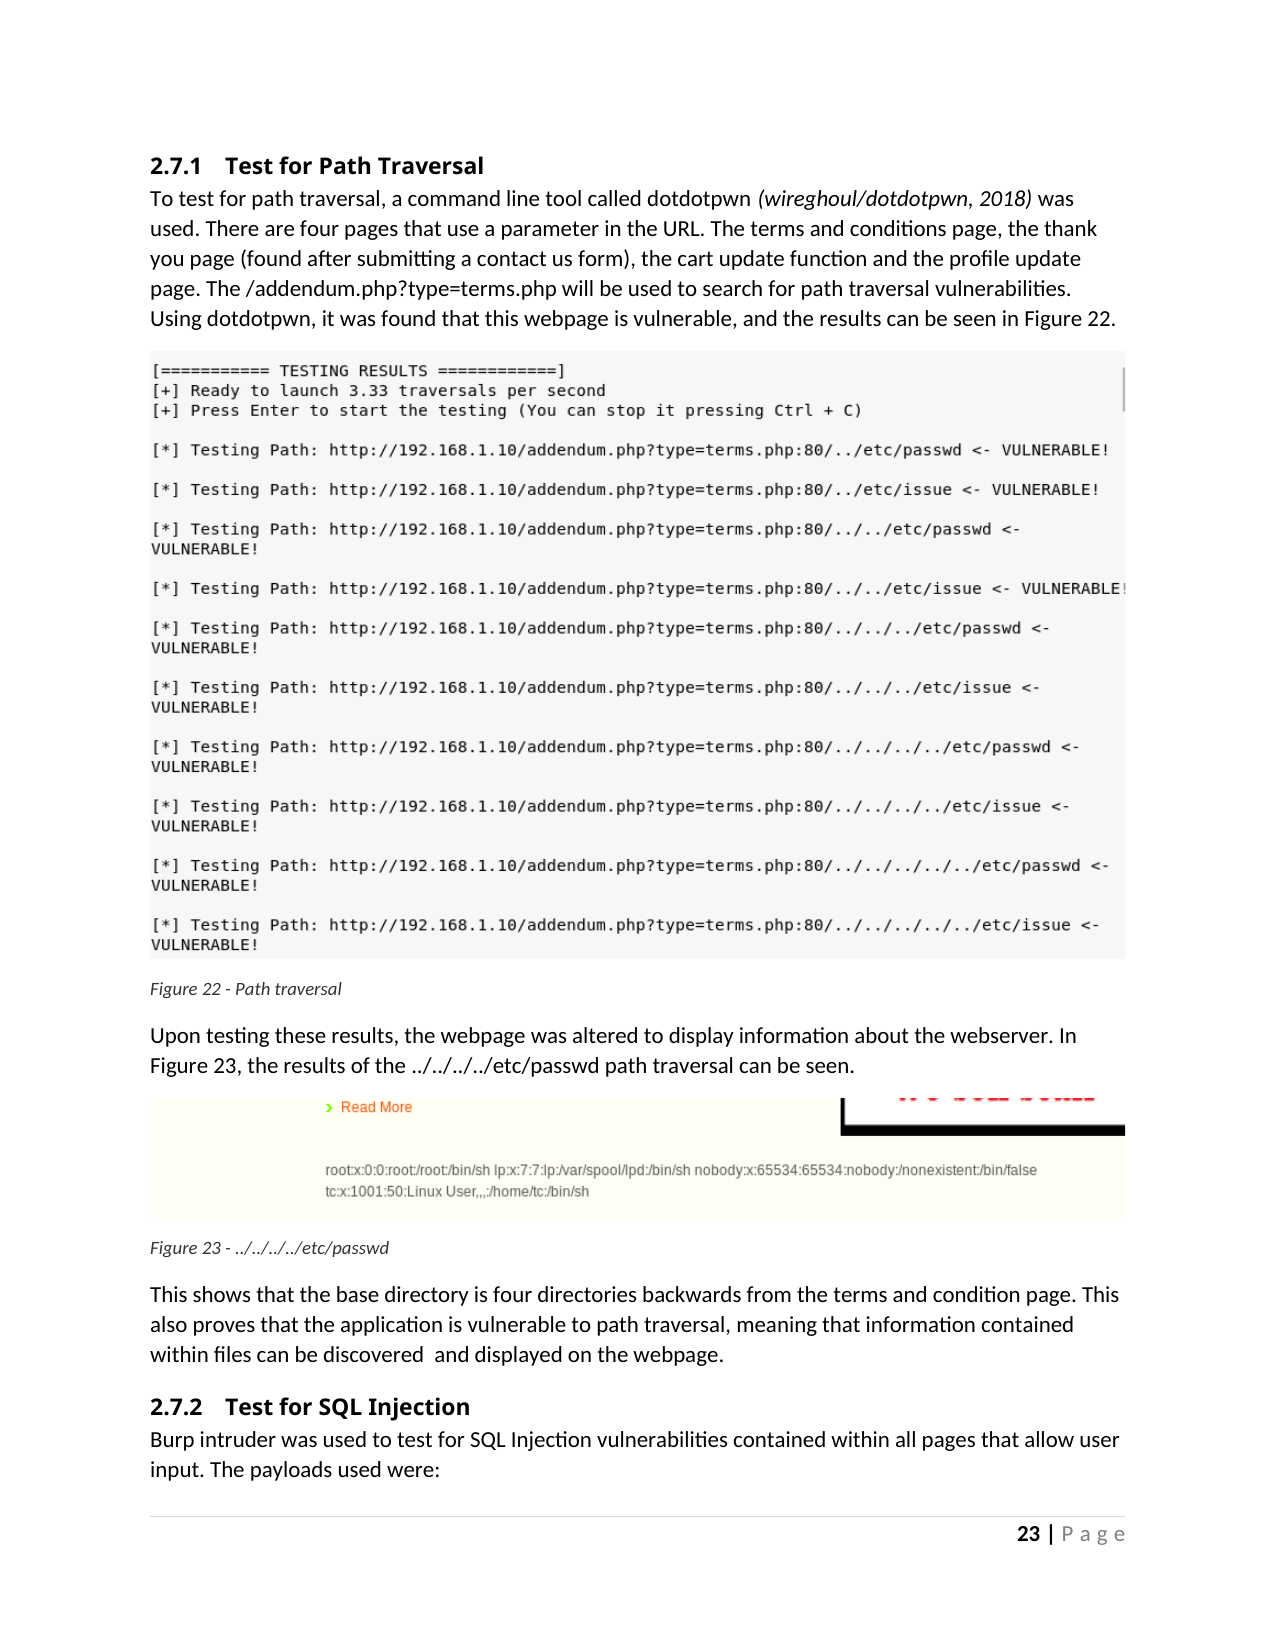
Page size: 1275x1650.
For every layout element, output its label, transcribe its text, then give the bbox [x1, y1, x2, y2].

text Figure 22 - Path traversal [150, 977, 1125, 1000]
subtitle Test for SQL Injection [150, 1391, 1125, 1423]
subtitle Test for Path Traversal [150, 150, 1125, 181]
text Upon testing these results, the webpage was altered to display information about the webserver. In Figure 23, the results of the ../../../../etc/passwd path traversal can be seen. [150, 1021, 1125, 1079]
text Burp intruder was used to test for SQL Injection vulnerabilities contained within all pages that allow user input. The payloads used were: [150, 1425, 1125, 1483]
picture [150, 351, 1125, 959]
text Figure 23 - ../../../../etc/passwd [150, 1236, 1125, 1259]
text This shows that the base directory is four directories backwards from the terms and condition page. This also proves that the application is vulnerable to path traversal, meaning that information contained within files can be discovered and displayed on the webpage. [150, 1280, 1125, 1368]
picture [150, 1098, 1125, 1218]
text To test for path traversal, a command line tool called dotdotpwn (wireghoul/dotdotpwn, 2018) was used. There are four pages that use a parameter in the URL. The terms and conditions page, the thank you page (found after submitting a contact us form), the cart update function and the profile update page. The /addendum.php?type=terms.php will be used to search for path traversal vulnerabilities. Using dotdotpwn, it was found that this webpage is vulnerable, and the results can be seen in Figure 22. [150, 184, 1125, 333]
